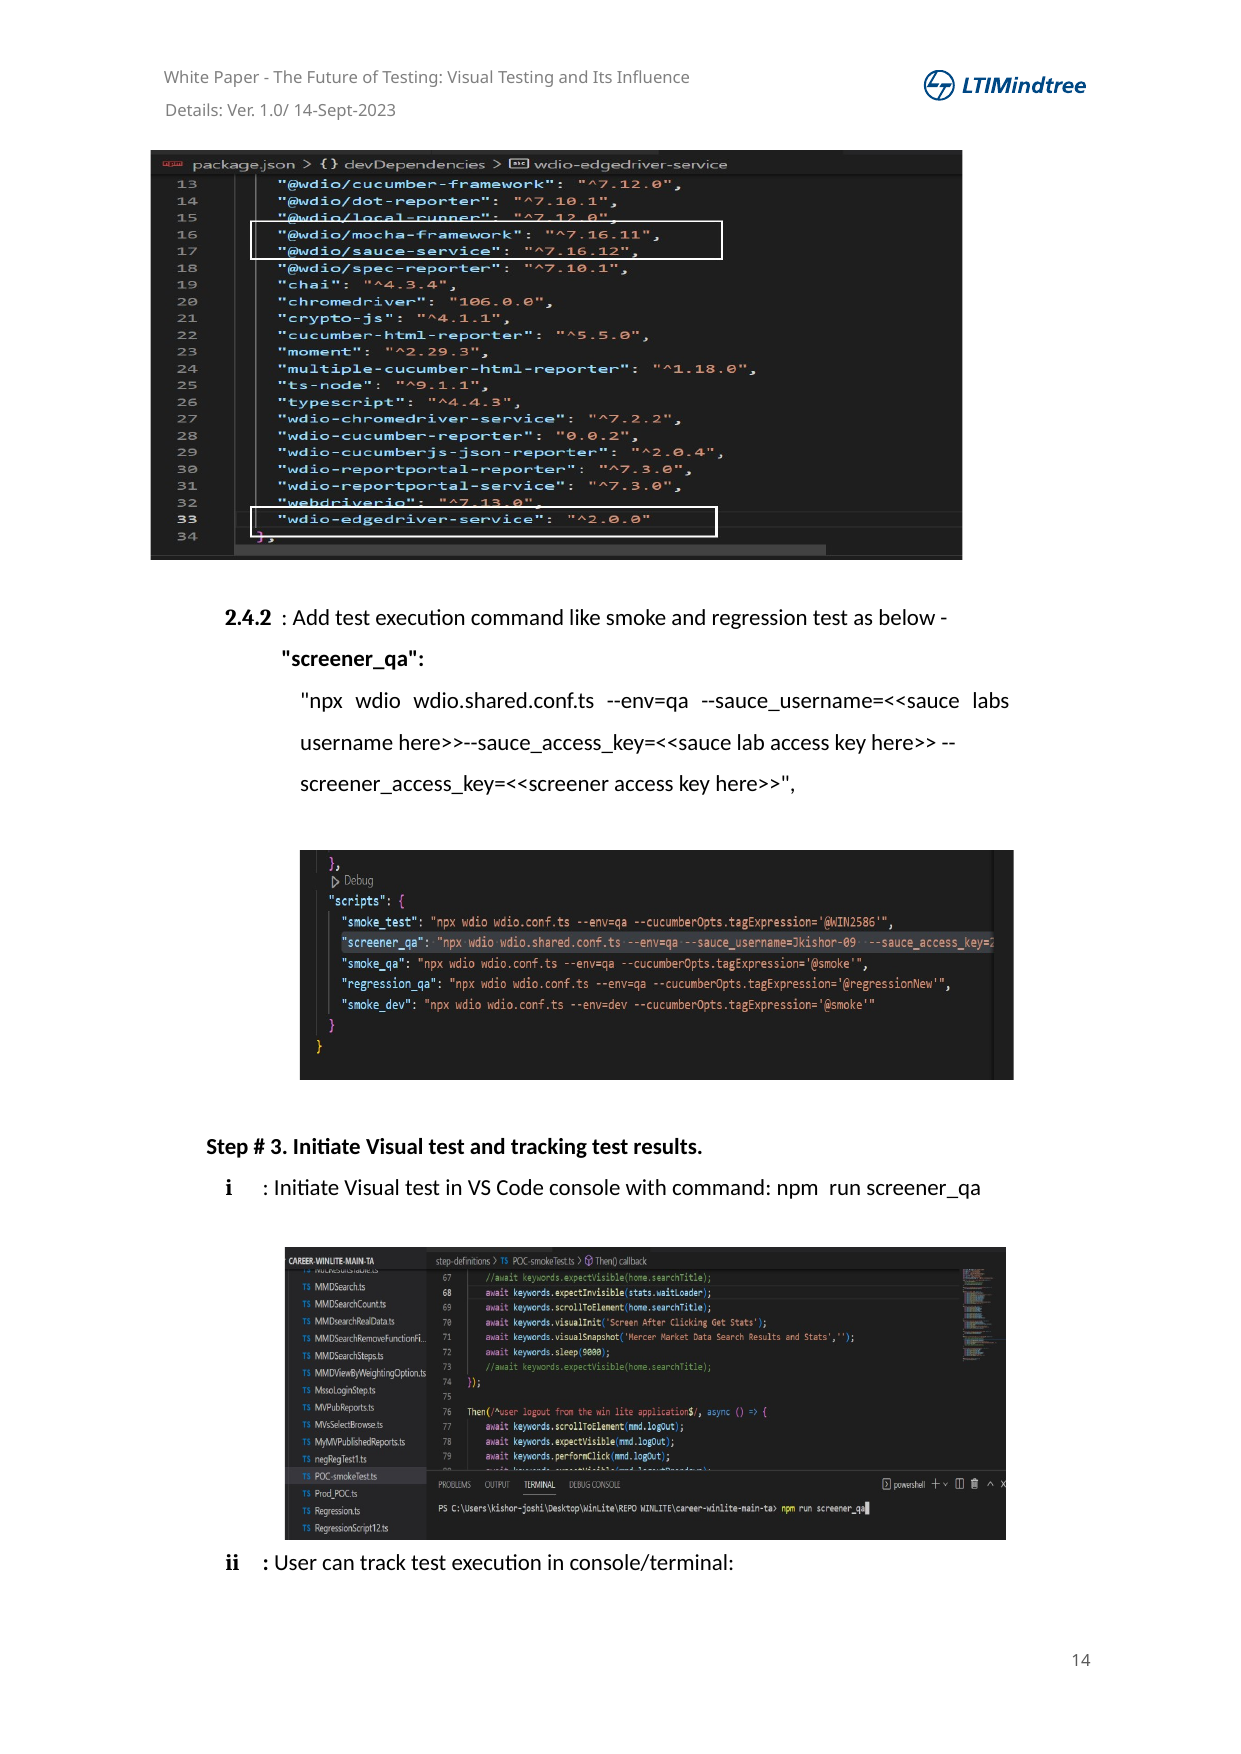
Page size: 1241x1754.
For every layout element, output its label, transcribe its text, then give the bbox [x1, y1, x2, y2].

list : User can track test execution in console/terminal: [225, 1548, 1061, 1576]
picture [150, 150, 963, 560]
text "npx wdio wdio.shared.conf.ts --env=qa --sauce_username=<<sauce labs username here>>--sauce_access_key=<<sauce lab access key here>> -- [300, 686, 1010, 756]
list : Initiate Visual test in VS Code console with command: npm run screener_qa [225, 1173, 1061, 1201]
text screener_access_key=<<screener access key here>>", [226, 769, 1010, 797]
text Step # 3. Initiate Visual test and tracking test results. [170, 1132, 1061, 1160]
picture [299, 850, 1014, 1080]
picture [284, 1247, 1006, 1540]
text "screener_qa": [226, 644, 1010, 672]
list : Add test execution command like smoke and regression test as below - [225, 603, 1010, 632]
